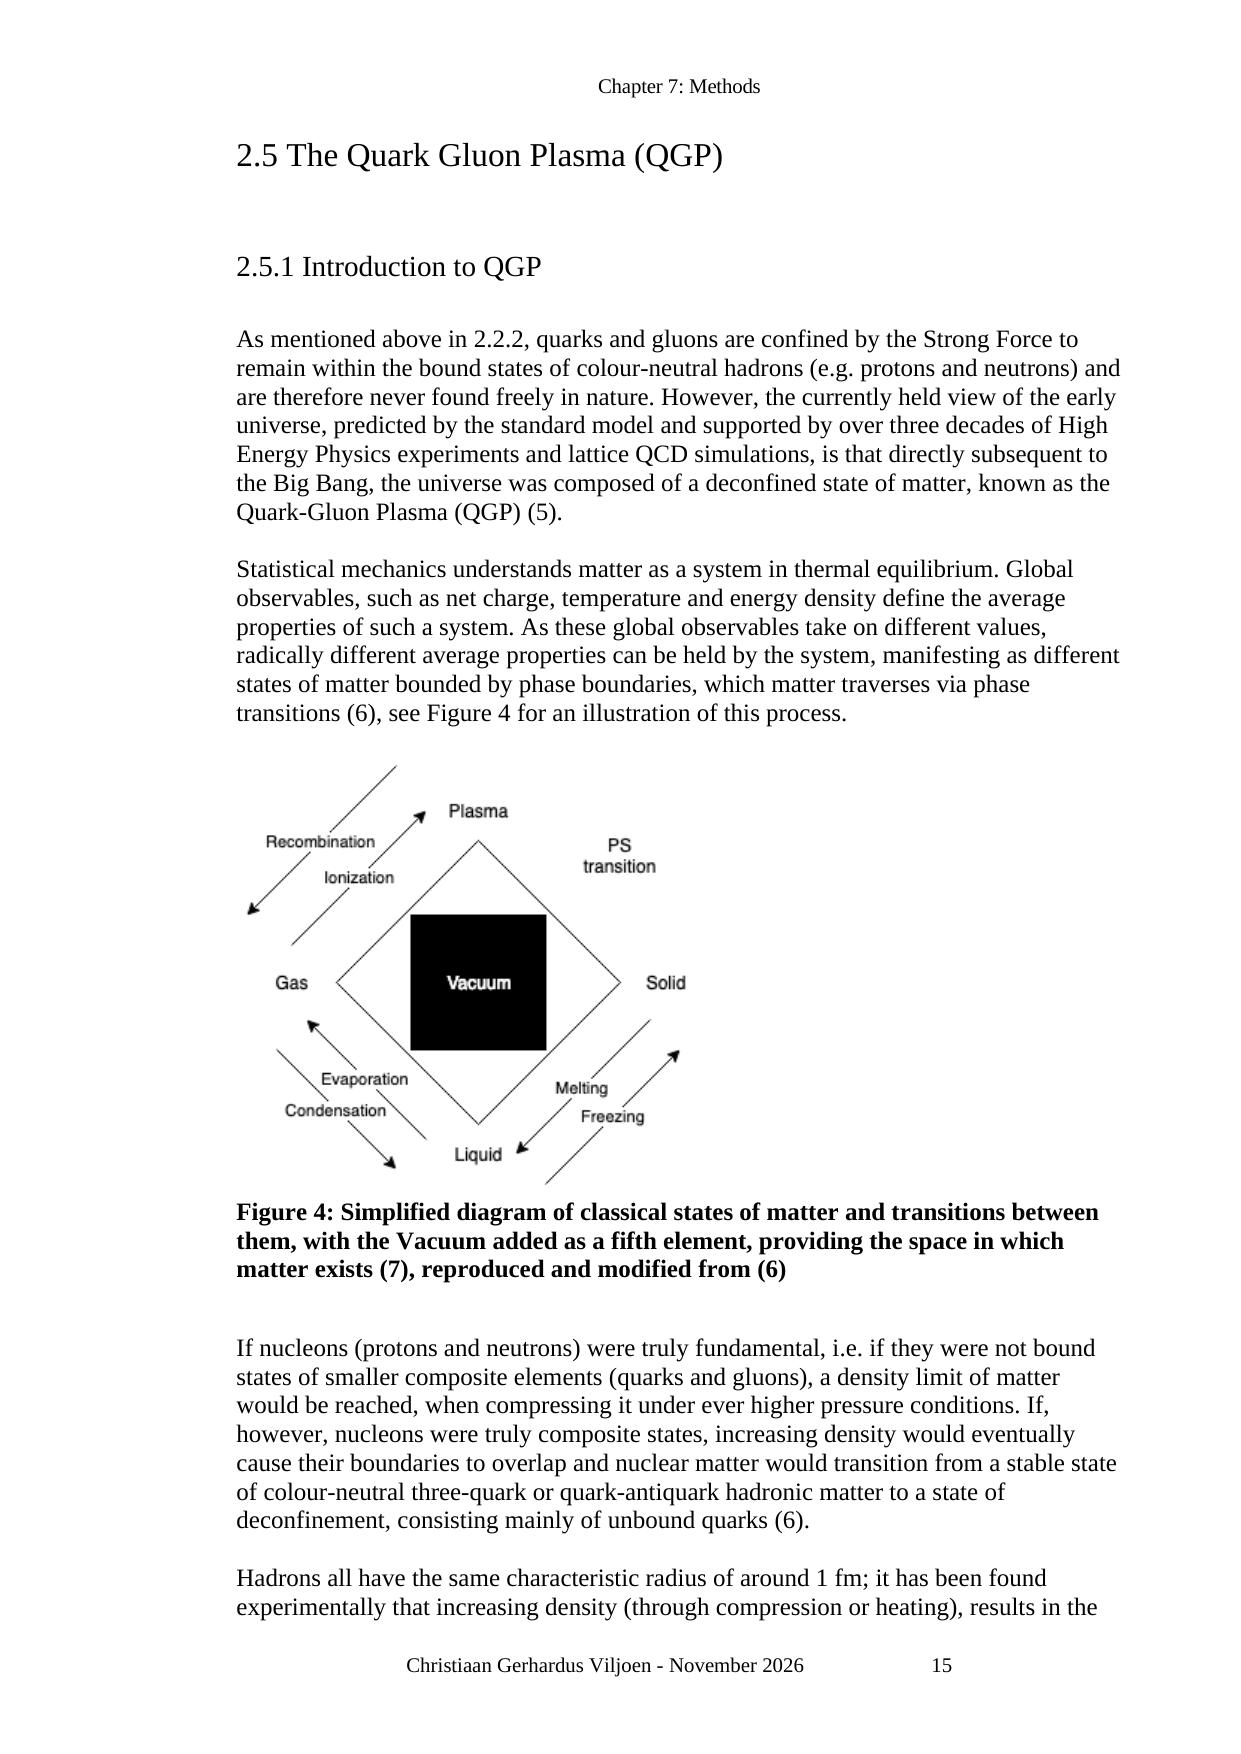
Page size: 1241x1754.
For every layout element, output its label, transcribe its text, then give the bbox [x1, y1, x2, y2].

subtitle The Quark Gluon Plasma (QGP) [236, 135, 1122, 174]
text If nucleons (protons and neutrons) were truly fundamental, i.e. if they were not bound states of smaller composite elements (quarks and gluons), a density limit of matter would be reached, when compressing it under ever higher pressure conditions. If, however, nucleons were truly composite states, increasing density would eventually cause their boundaries to overlap and nuclear matter would transition from a stable state of colour-neutral three-quark or quark-antiquark hadronic matter to a state of deconfinement, consisting mainly of unbound quarks . [236, 1333, 1122, 1534]
text Statistical mechanics understands matter as a system in thermal equilibrium. Global observables, such as net charge, temperature and energy density define the average properties of such a system. As these global observables take on different values, radically different average properties can be held by the system, manifesting as different states of matter bounded by phase boundaries, which matter traverses via phase transitions, see Figure 4 for an illustration of this process. [236, 554, 1122, 727]
text Figure 4: Simplified diagram of classical states of matter and transitions between them, with the Vacuum added as a fifth element, providing the space in which matter exists , reproduced and modified from [236, 1197, 1122, 1283]
subtitle Introduction to QGP [236, 249, 1122, 283]
picture [236, 755, 696, 1197]
text As mentioned above in 2.2.2, quarks and gluons are confined by the Strong Force to remain within the bound states of colour-neutral hadrons (e.g. protons and neutrons) and are therefore never found freely in nature. However, the currently held view of the early universe, predicted by the standard model and supported by over three decades of High Energy Physics experiments and lattice QCD simulations, is that directly subsequent to the Big Bang, the universe was composed of a deconfined state of matter, known as the Quark-Gluon Plasma (QGP) . [236, 324, 1122, 526]
